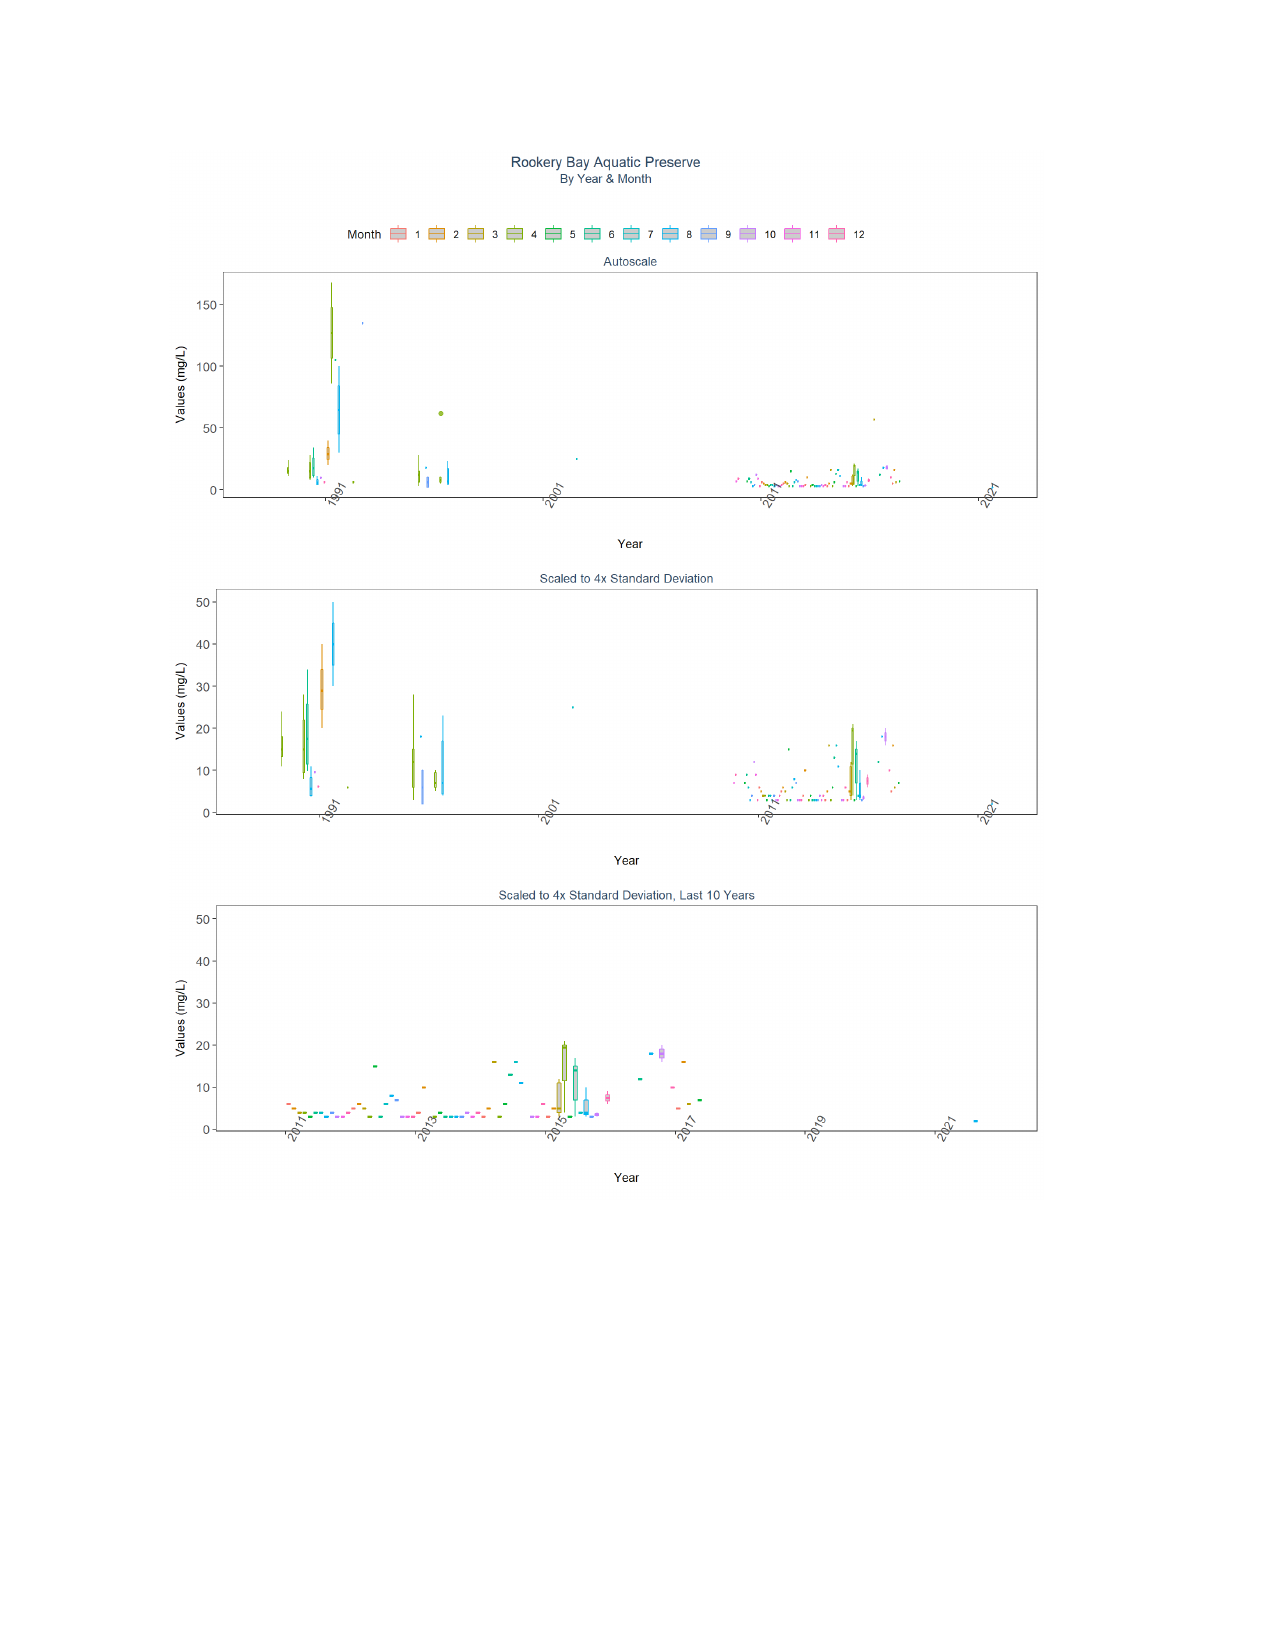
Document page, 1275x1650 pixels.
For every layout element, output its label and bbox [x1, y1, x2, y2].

picture [168, 150, 1044, 1200]
